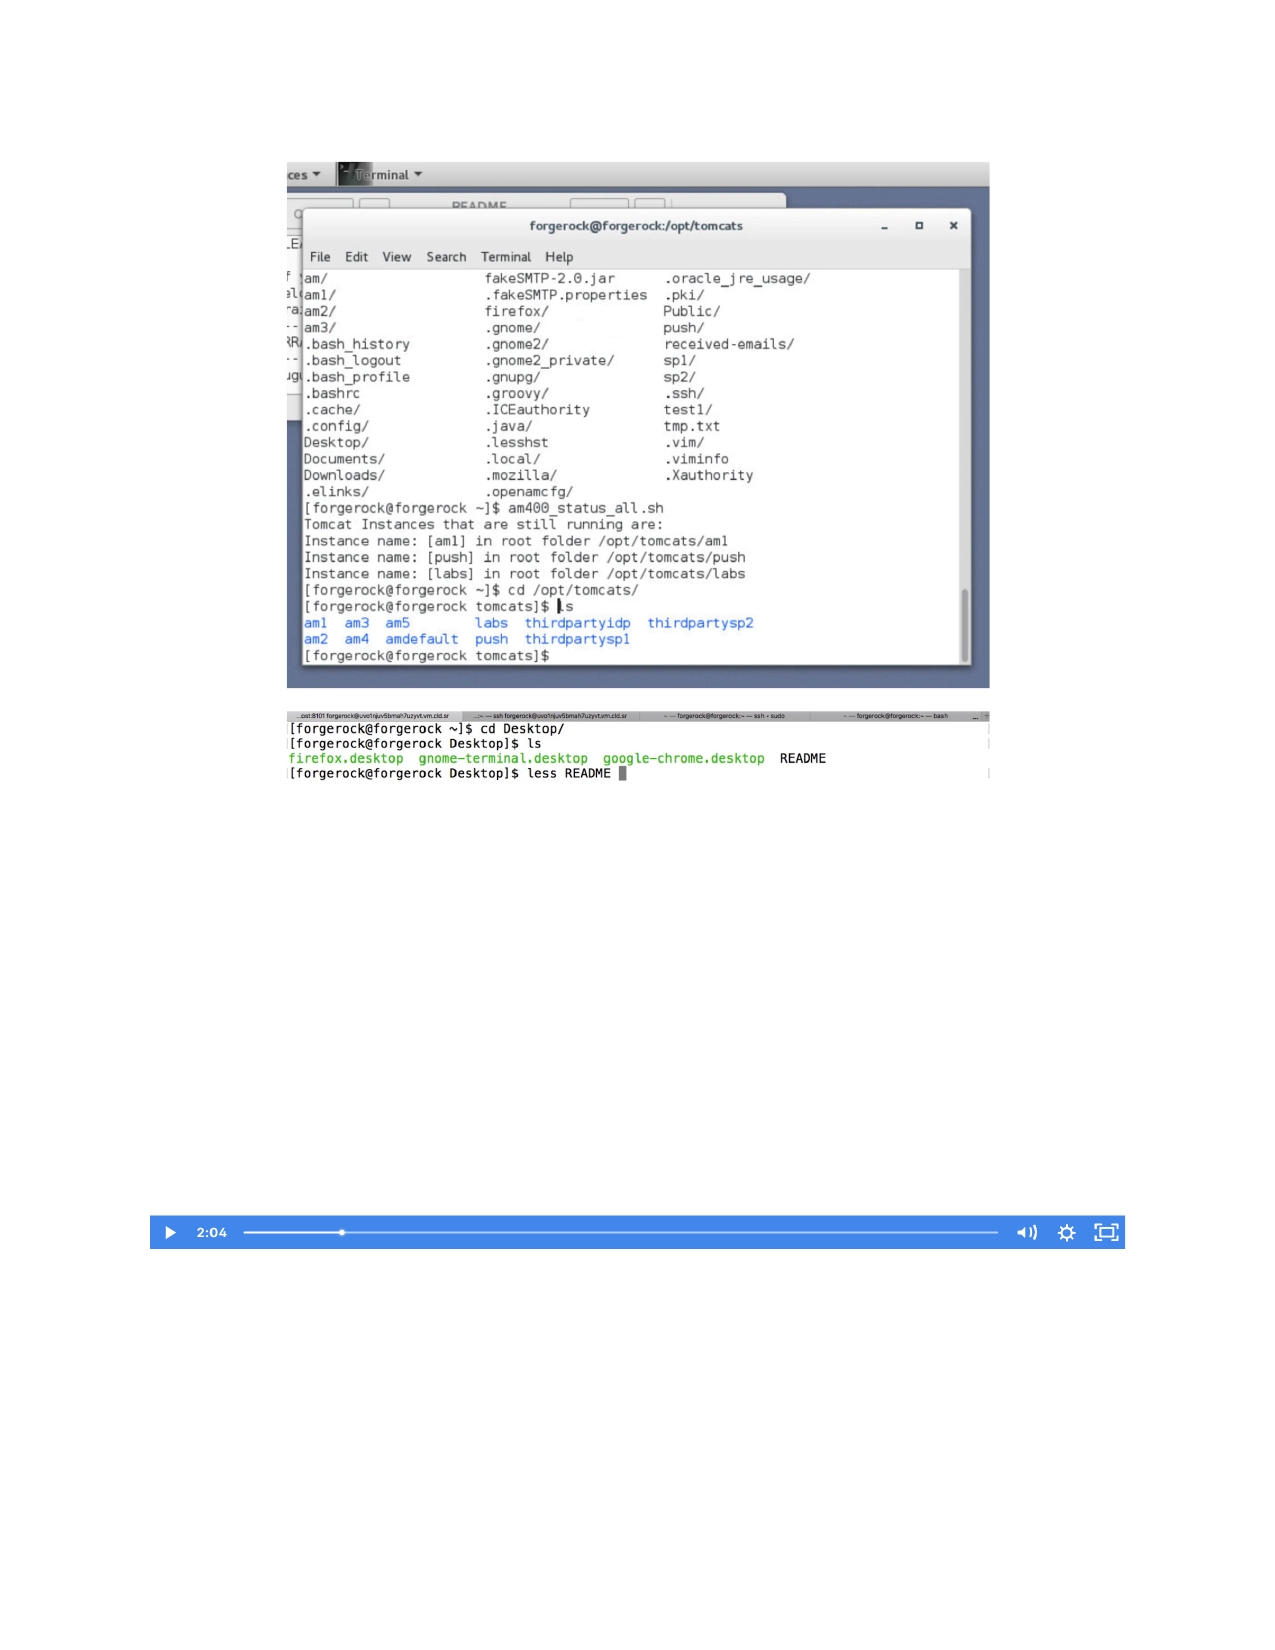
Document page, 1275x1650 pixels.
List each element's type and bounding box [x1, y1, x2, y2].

picture [150, 150, 1125, 699]
picture [150, 700, 1125, 1249]
